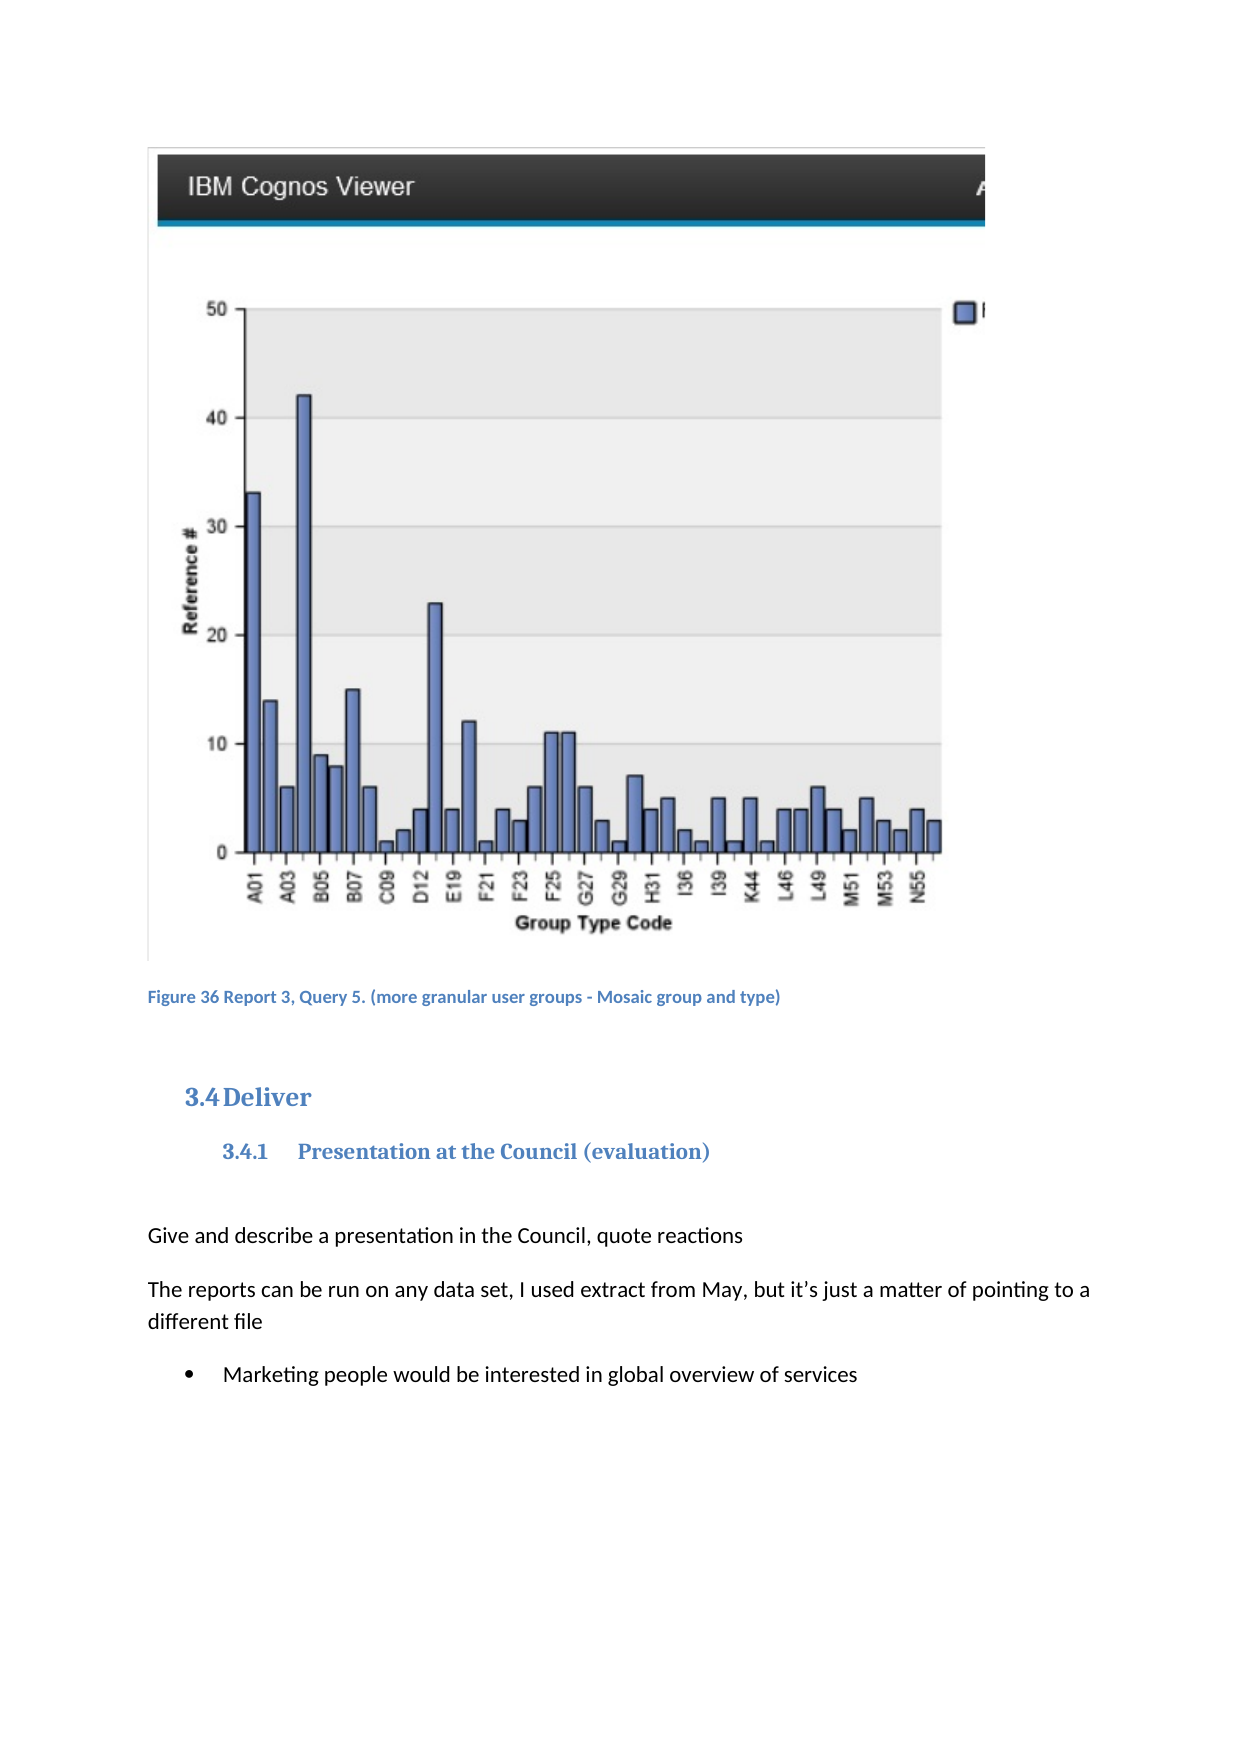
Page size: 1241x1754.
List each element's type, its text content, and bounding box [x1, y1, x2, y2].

picture [147, 147, 985, 961]
subtitle Presentation at the Council (evaluation) [223, 1138, 1093, 1165]
text Give and describe a presentation in the Council, quote reactions [148, 1222, 1093, 1250]
subtitle Deliver [185, 1082, 1093, 1113]
list Marketing people would be interested in global overview of services [185, 1360, 1093, 1388]
text The reports can be run on any data set, I used extract from May, but it’s just a matter of pointing to a different file [148, 1275, 1093, 1335]
